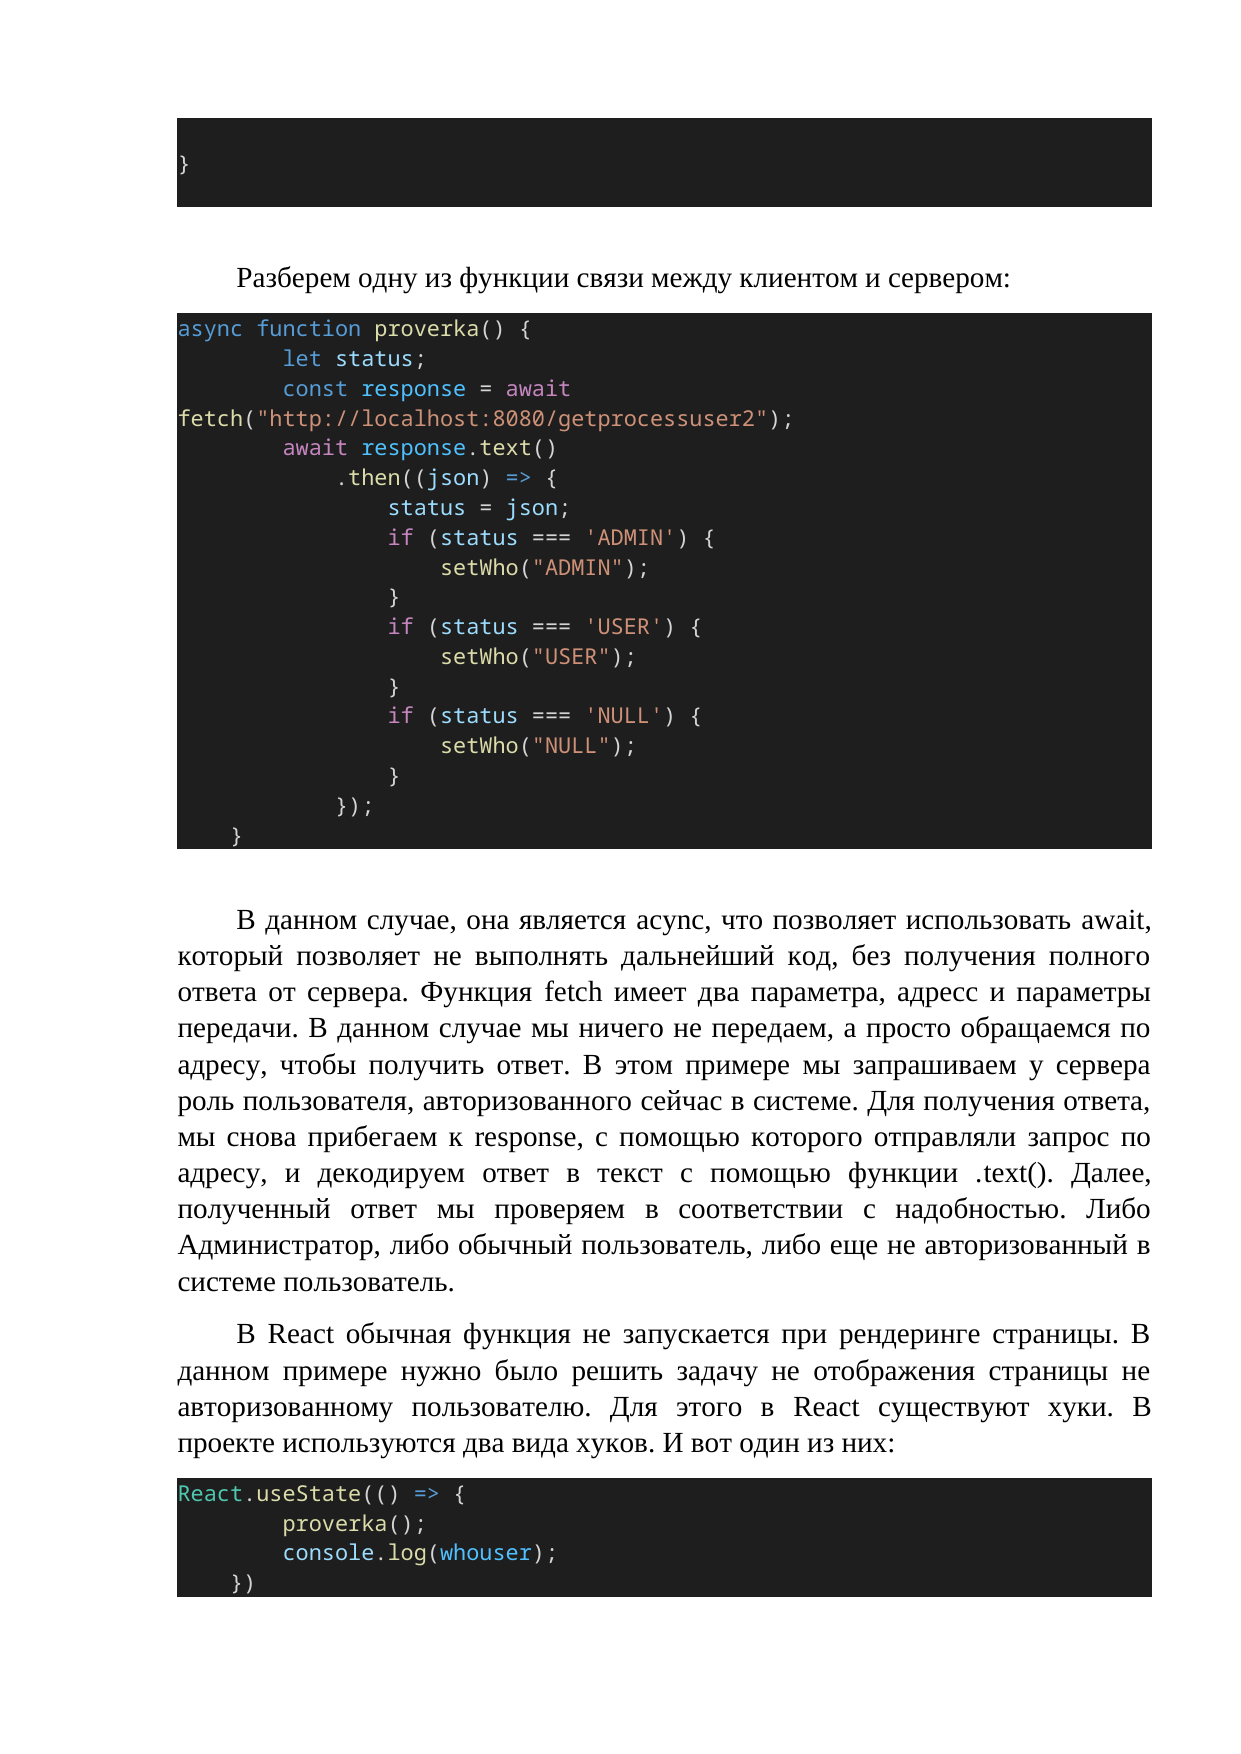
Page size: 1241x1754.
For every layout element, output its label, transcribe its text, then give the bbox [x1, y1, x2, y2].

text async function proverka() { [177, 313, 1152, 343]
text В React обычная функция не запускается при рендеринге страницы. В данном примере нужно было решить задачу не отображения страницы не авторизованному пользователю. Для этого в React существуют хуки. В проекте используются два вида хуков. И вот один из них: [177, 1316, 1152, 1458]
text Разберем одну из функции связи между клиентом и сервером: [177, 260, 1152, 294]
text } [177, 581, 1152, 611]
text if (status === 'USER') { [177, 611, 1152, 641]
text const response = await fetch("http://localhost:8080/getprocessuser2"); [177, 373, 1152, 432]
text status = json; [177, 492, 1152, 522]
text setWho("USER"); [177, 641, 1152, 671]
text В данном случае, она является acync, что позволяет использовать await, который позволяет не выполнять дальнейший код, без получения полного ответа от сервера. Функция fetch имеет два параметра, адресс и параметры передачи. В данном случае мы ничего не передаем, а просто обращаемся по адресу, чтобы получить ответ. В этом примере мы запрашиваем у сервера роль пользователя, авторизованного сейчас в системе. Для получения ответа, мы снова прибегаем к response, с помощью которого отправляли запрос по адресу, и декодируем ответ в текст с помощью функции .text(). Далее, полученный ответ мы проверяем в соответствии с надобностью. Либо Администратор, либо обычный пользователь, либо еще не авторизованный в системе пользователь. [177, 902, 1152, 1297]
text }) [177, 1567, 1152, 1597]
text } [177, 819, 1152, 849]
text } [177, 760, 1152, 790]
text .then((json) => { [177, 462, 1152, 492]
text if (status === 'NULL') { [177, 700, 1152, 730]
text await response.text() [177, 432, 1152, 462]
text setWho("NULL"); [177, 730, 1152, 760]
text } [177, 148, 1152, 178]
text let status; [177, 343, 1152, 373]
text React.useState(() => { [177, 1478, 1152, 1507]
text if (status === 'ADMIN') { [177, 522, 1152, 551]
text }); [177, 790, 1152, 819]
text } [177, 671, 1152, 700]
text console.log(whouser); [177, 1537, 1152, 1567]
text proverka(); [177, 1507, 1152, 1537]
text setWho("ADMIN"); [177, 551, 1152, 581]
